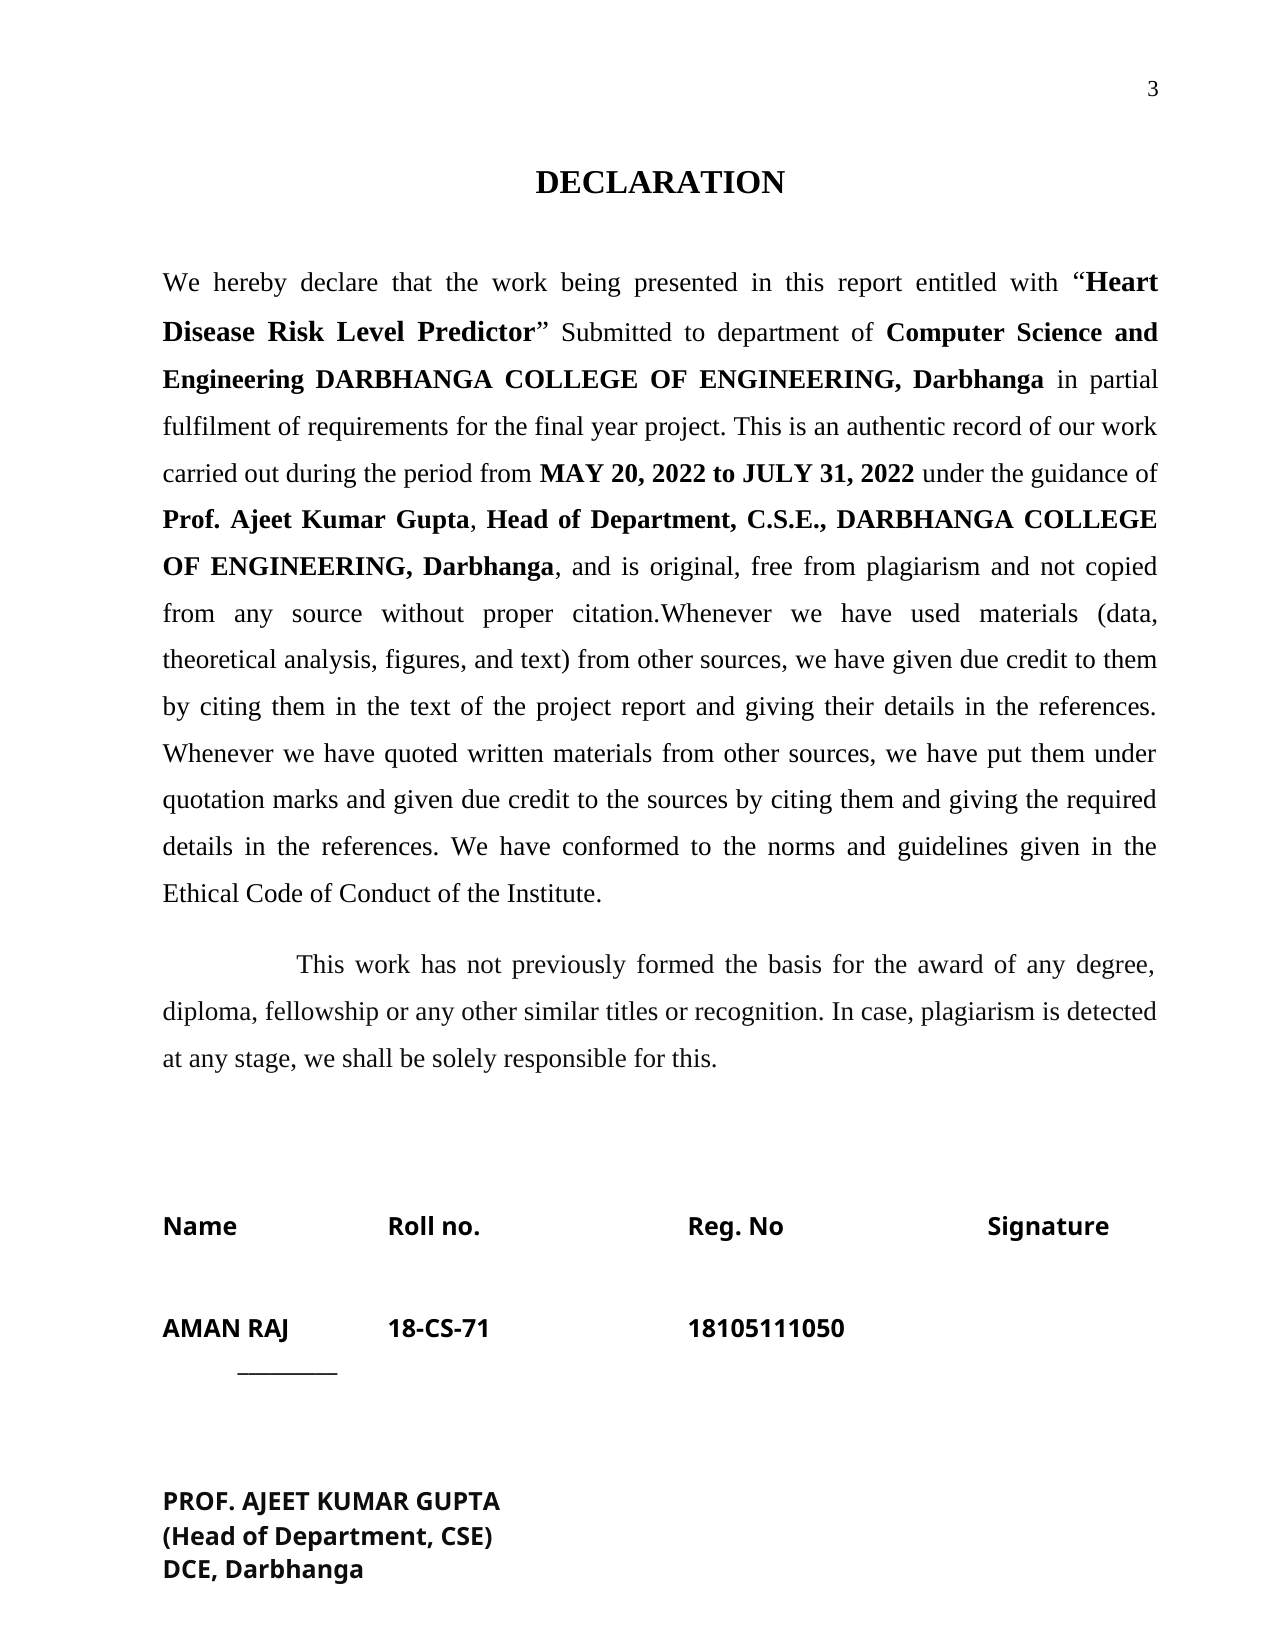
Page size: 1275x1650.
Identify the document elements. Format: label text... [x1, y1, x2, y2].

text This work has not previously formed the basis for the award of any degree, diploma, fellowship or any other similar titles or recognition. In case, plagiarism is detected at any stage, we shall be solely responsible for this. [162, 949, 1158, 1073]
text Name Roll no. Reg. No Signature [162, 1208, 1158, 1242]
text DCE, Darbhanga [162, 1552, 1158, 1586]
text AMAN RAJ 18-CS-71 18105111050 _________ [162, 1311, 1158, 1379]
text (Head of Department, CSE) [162, 1518, 1158, 1552]
text PROF. AJEET KUMAR GUPTA [162, 1484, 1158, 1518]
subtitle DECLARATION [162, 162, 1158, 201]
text We hereby declare that the work being presented in this report entitled with “Heart Disease Risk Level Predictor” Submitted to department of Computer Science and Engineering DARBHANGA COLLEGE OF ENGINEERING, Darbhanga in partial fulfilment of requirements for the final year project. This is an authentic record of our work carried out during the period from MAY 20, 2022 to JULY 31, 2022 under the guidance of Prof. Ajeet Kumar Gupta, Head of Department, C.S.E., DARBHANGA COLLEGE OF ENGINEERING, Darbhanga, and is original, free from plagiarism and not copied from any source without proper citation.Whenever we have used materials (data, theoretical analysis, figures, and text) from other sources, we have given due credit to them by citing them in the text of the project report and giving their details in the references. Whenever we have quoted written materials from other sources, we have put them under quotation marks and given due credit to the sources by citing them and giving the required details in the references. We have conformed to the norms and guidelines given in the Ethical Code of Conduct of the Institute. [162, 264, 1158, 908]
